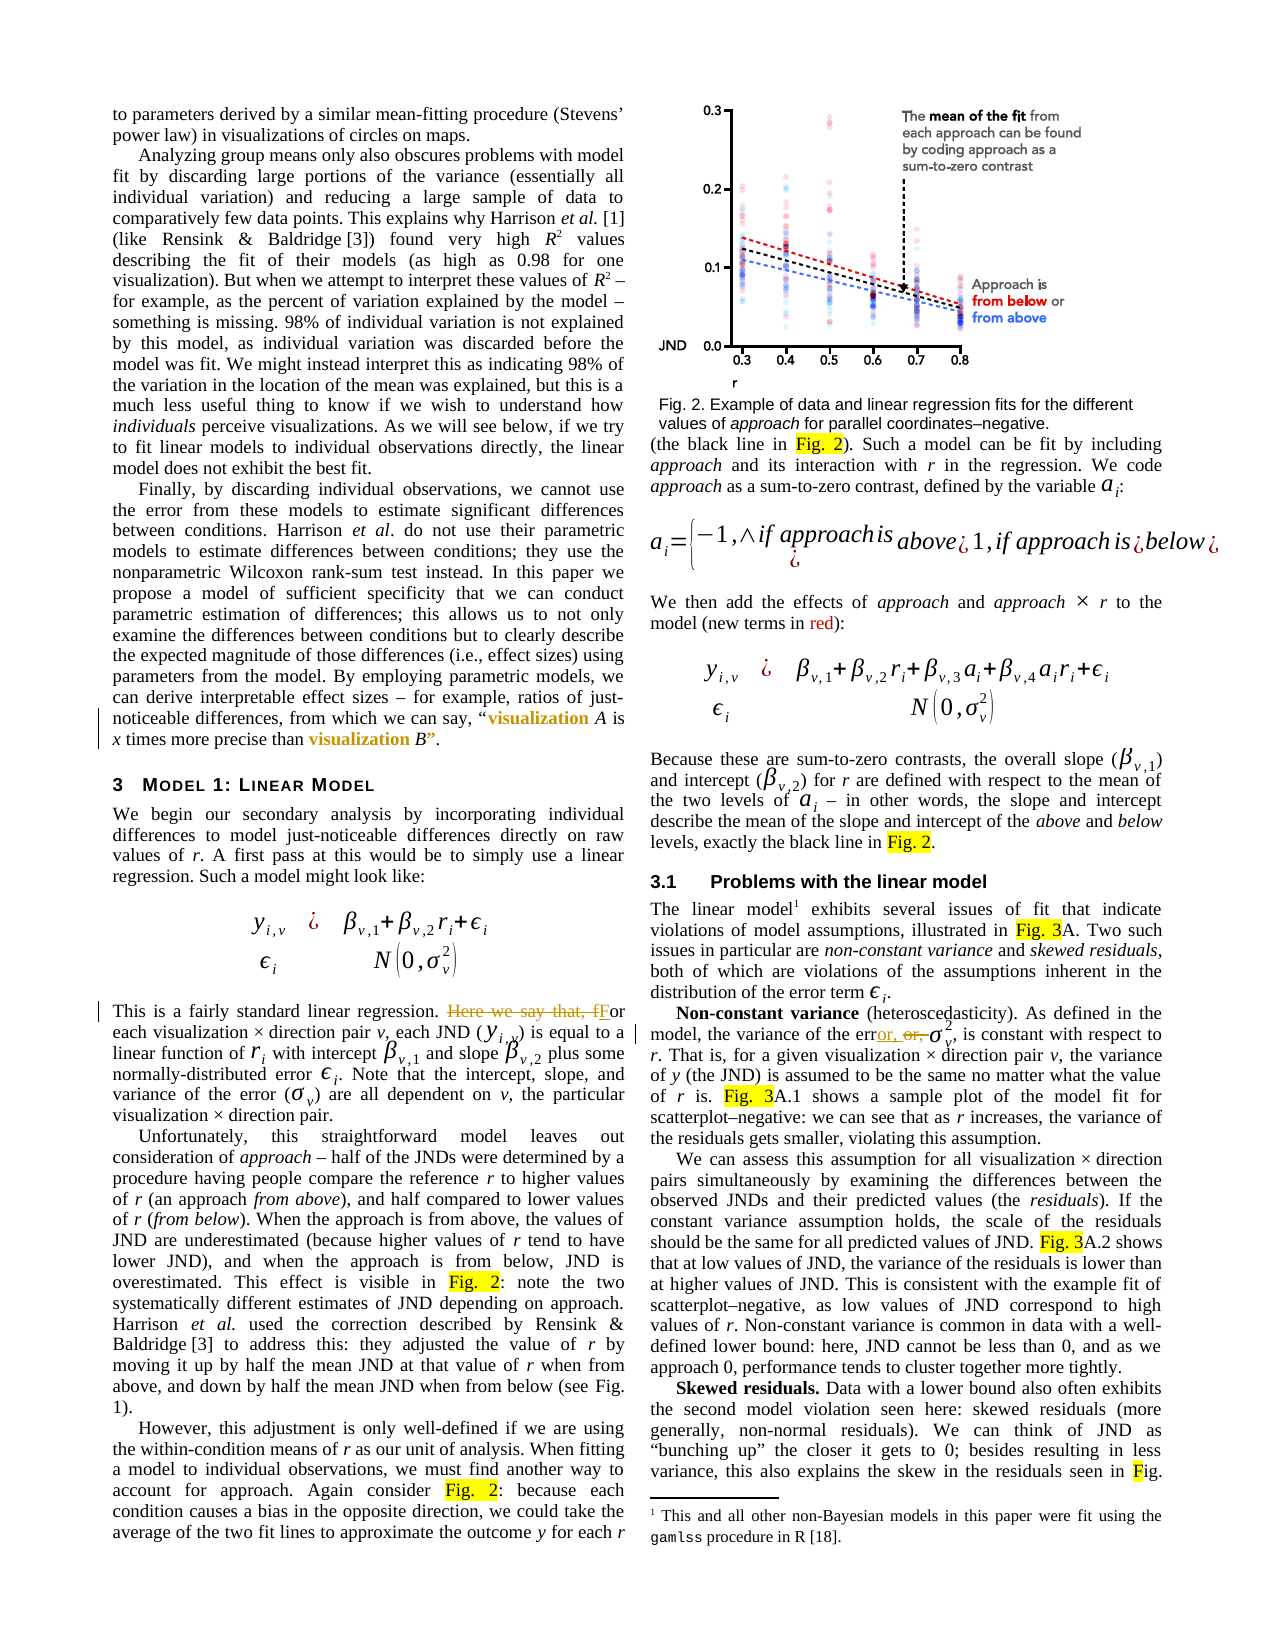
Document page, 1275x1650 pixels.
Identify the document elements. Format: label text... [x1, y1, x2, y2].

text Finally, by discarding individual observations, we cannot use the error from these models to estimate significant differences between conditions. Harrison et al. do not use their parametric models to estimate differences between conditions; they use the nonparametric Wilcoxon rank-sum test instead. In this paper we propose a model of sufficient specificity that we can conduct parametric estimation of differences; this allows us to not only examine the differences between conditions but to clearly describe the expected magnitude of those differences (i.e., effect sizes) using parameters from the model. By employing parametric models, we can derive interpretable effect sizes – for example, ratios of just-noticeable differences, from which we can say, “visualization A is x times more precise than visualization B”. [112, 478, 625, 749]
text We can assess this assumption for all visualization × direction pairs simultaneously by examining the differences between the observed JNDs and their predicted values (the residuals). If the constant variance assumption holds, the scale of the residuals should be the same for all predicted values of JND. Fig. 3A.2 shows that at low values of JND, the variance of the residuals is lower than at higher values of JND. This is consistent with the example fit of scatterplot–negative, as low values of JND correspond to high values of r. Non-constant variance is common in data with a well-defined lower bound: here, JND cannot be less than 0, and as we approach 0, performance tends to cluster together more tightly. [650, 1148, 1162, 1378]
subtitle Model 1: Linear Model [112, 774, 625, 795]
text Unfortunately, this straightforward model leaves out consideration of approach – half of the JNDs were determined by a procedure having people compare the reference r to higher values of r (an approach from above), and half compared to lower values of r (from below). When the approach is from above, the values of JND are underestimated (because higher values of r tend to have lower JND), and when the approach is from below, JND is overestimated. This effect is visible in : note the two systematically different estimates of JND depending on approach. Harrison et al. used the correction described by Rensink & Baldridge [3] to address this: they adjusted the value of r by moving it up by half the mean JND at that value of r when from above, and down by half the mean JND when from below (see Fig. 1). [112, 1126, 625, 1417]
subtitle Problems with the linear model [650, 871, 1162, 892]
text We begin our secondary analysis by incorporating individual differences to model just-noticeable differences directly on raw values of r. A first pass at this would be to simply use a linear regression. Such a model might look like: [112, 803, 625, 887]
text Because these are sum-to-zero contrasts, the overall slope () and intercept () for r are defined with respect to the mean of the two levels of – in other words, the slope and intercept describe the mean of the slope and intercept of the above and below levels, exactly the black line in . [650, 748, 1162, 853]
text Analyzing group means only also obscures problems with model fit by discarding large portions of the variance (essentially all individual variation) and reducing a large sample of data to comparatively few data points. This explains why Harrison et al. [1] (like Rensink & Baldridge [3]) found very high R2 values describing the fit of their models (as high as 0.98 for one visualization). But when we attempt to interpret these values of R2 – for example, as the percent of variation explained by the model – something is missing. 98% of individual variation is not explained by this model, as individual variation was discarded before the model was fit. We might instead interpret this as indicating 98% of the variation in the location of the mean was explained, but this is a much less useful thing to know if we wish to understand how individuals perceive visualizations. As we will see below, if we try to fit linear models to individual observations directly, the linear model does not exhibit the best fit. [112, 145, 625, 478]
text However, this adjustment is only well-defined if we are using the within-condition means of r as our unit of analysis. When fitting a model to individual observations, we must find another way to account for approach. Again consider : because each condition causes a bias in the opposite direction, we could take the average of the two fit lines to approximate the outcome y for each r (the black line in ). Such a model can be fit by including approach and its interaction with r in the regression. We code approach as a sum-to-zero contrast, defined by the variable : [650, 103, 1162, 496]
text Non-constant variance (heteroscedasticity). As defined in the model, the variance of the err, is constant with respect to r. That is, for a given visualization × direction pair v, the variance of y (the JND) is assumed to be the same no matter what the value of r is. Fig. 3A.1 shows a sample plot of the model fit for scatterplot–negative: we can see that as r increases, the variance of the residuals gets smaller, violating this assumption. [650, 1003, 1162, 1148]
text The linear model exhibits several issues of fit that indicate violations of model assumptions, illustrated in Fig. 3A. Two such issues in particular are non-constant variance and skewed residuals, both of which are violations of the assumptions inherent in the distribution of the error term . [650, 898, 1162, 1003]
text This is a fairly standard linear regression. or each visualization × direction pair v, each JND () is equal to a linear function of with intercept and slope plus some normally-distributed error . Note that the intercept, slope, and variance of the error () are all dependent on v, the particular visualization × direction pair. [112, 1001, 625, 1126]
text However, this adjustment is only well-defined if we are using the within-condition means of r as our unit of analysis. When fitting a model to individual observations, we must find another way to account for approach. Again consider : because each condition causes a bias in the opposite direction, we could take the average of the two fit lines to approximate the outcome y for each r (the black line in ). Such a model can be fit by including approach and its interaction with r in the regression. We code approach as a sum-to-zero contrast, defined by the variable : [112, 1417, 625, 1542]
text We then add the effects of approach and approach r to the model (new terms in red): [650, 592, 1162, 633]
